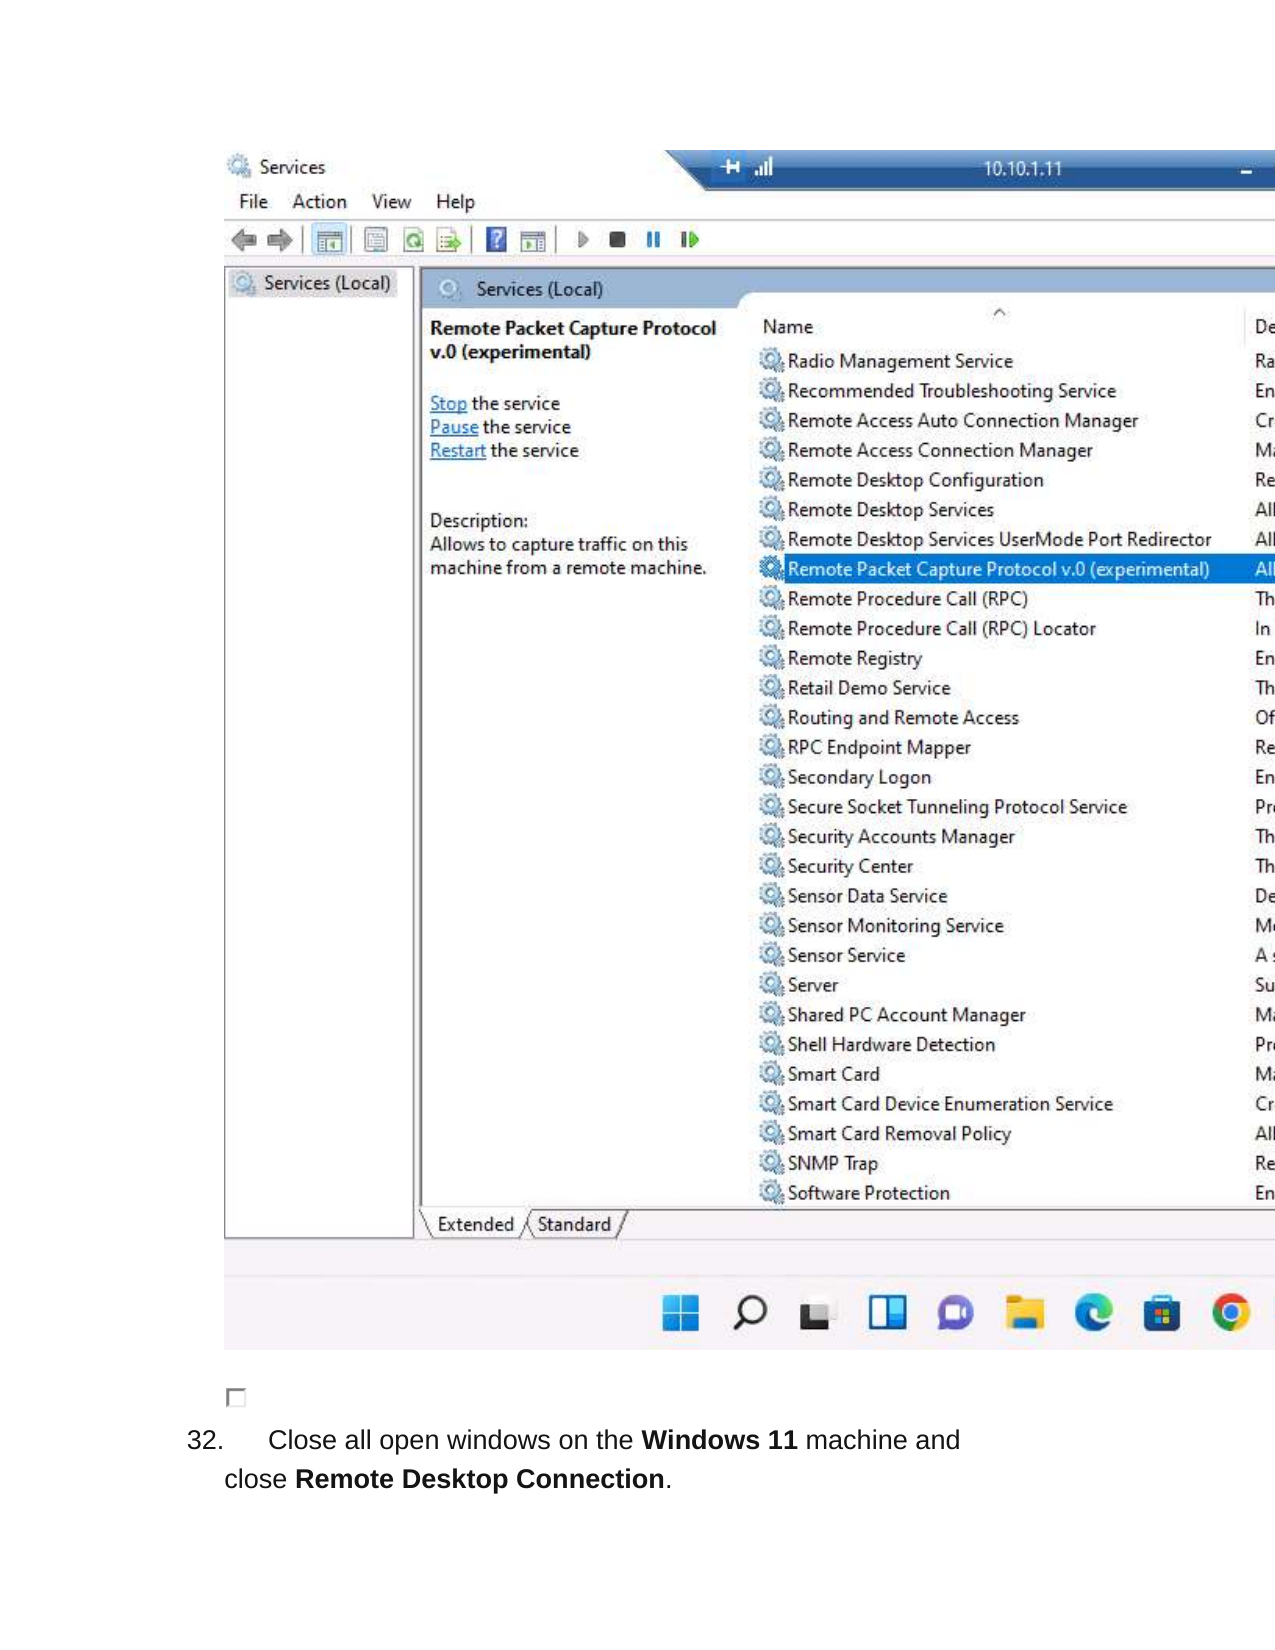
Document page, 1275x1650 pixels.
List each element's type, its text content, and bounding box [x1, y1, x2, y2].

list Close all open windows on the Windows 11 machine and close Remote Desktop Connection. [187, 1381, 1094, 1494]
picture [224, 150, 1275, 1350]
